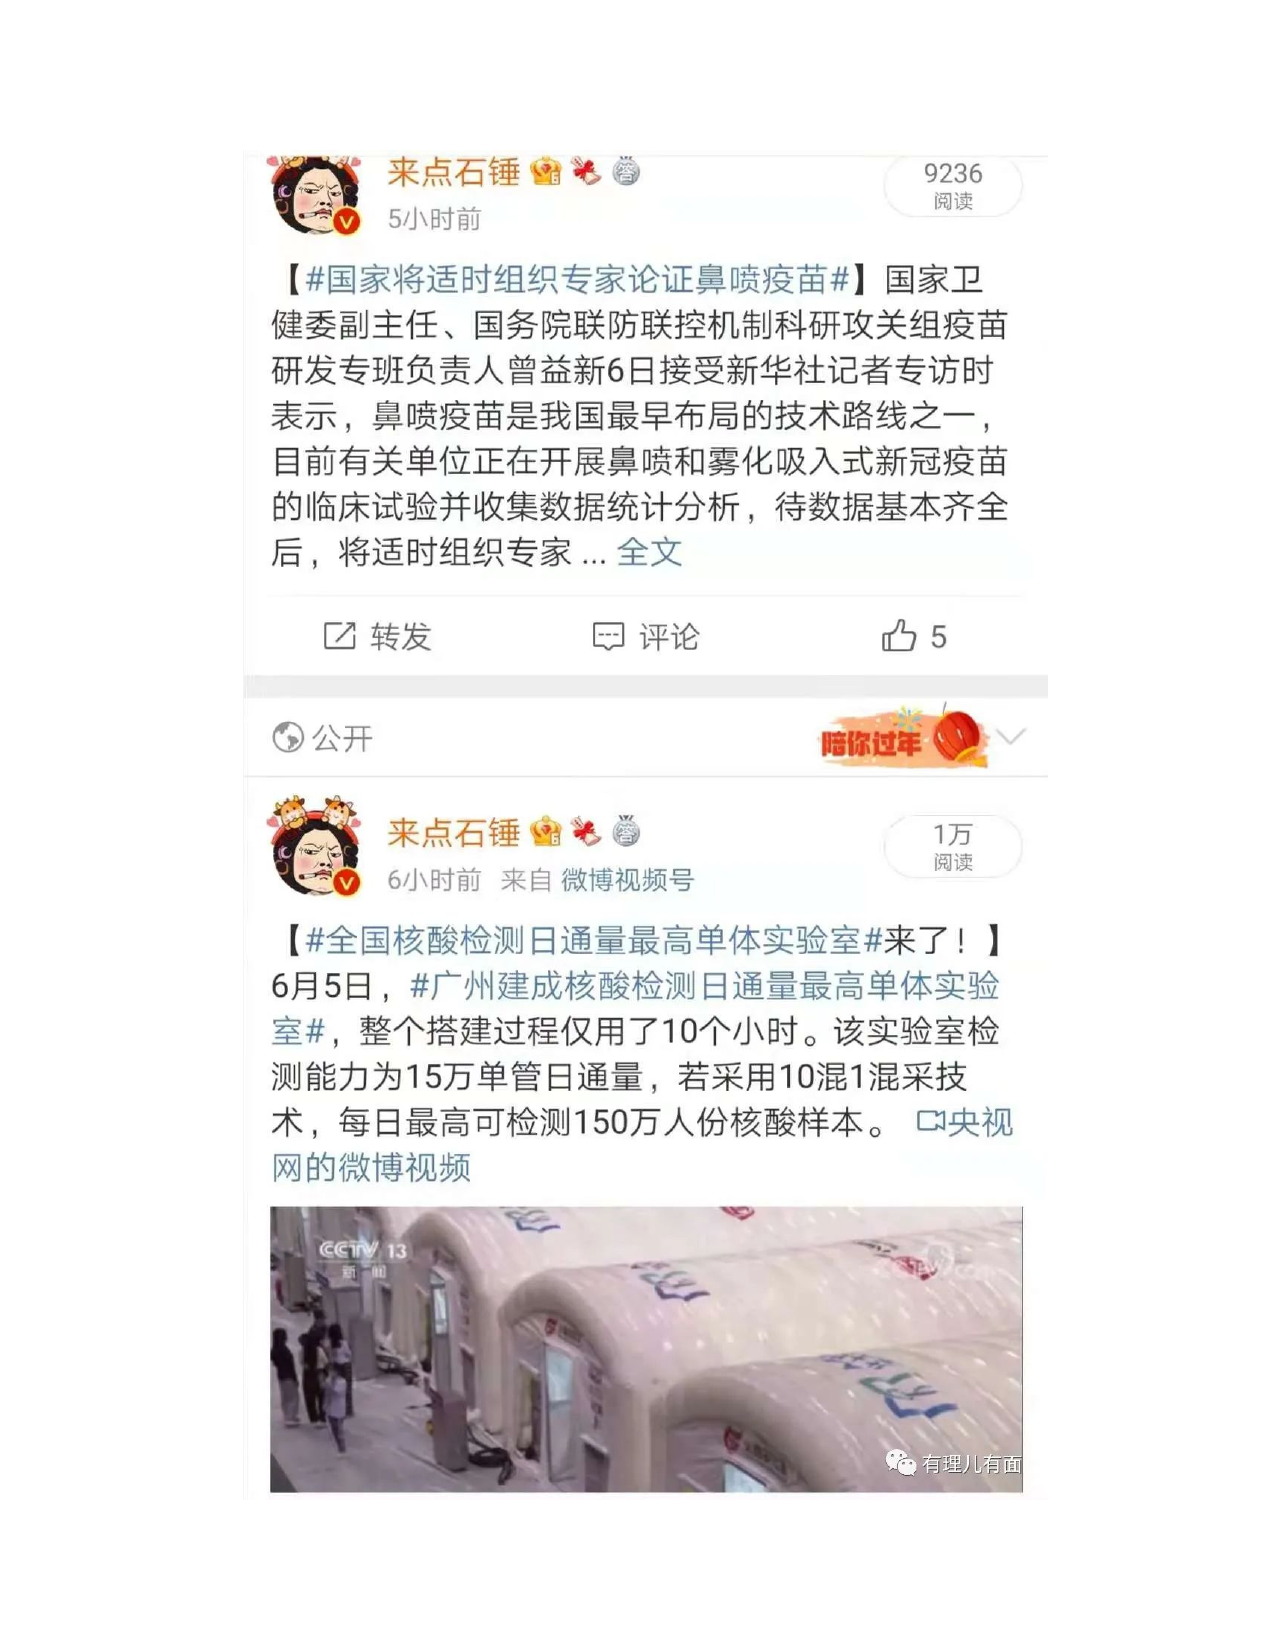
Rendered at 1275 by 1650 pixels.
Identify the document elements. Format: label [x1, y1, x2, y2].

picture [243, 150, 1048, 1500]
